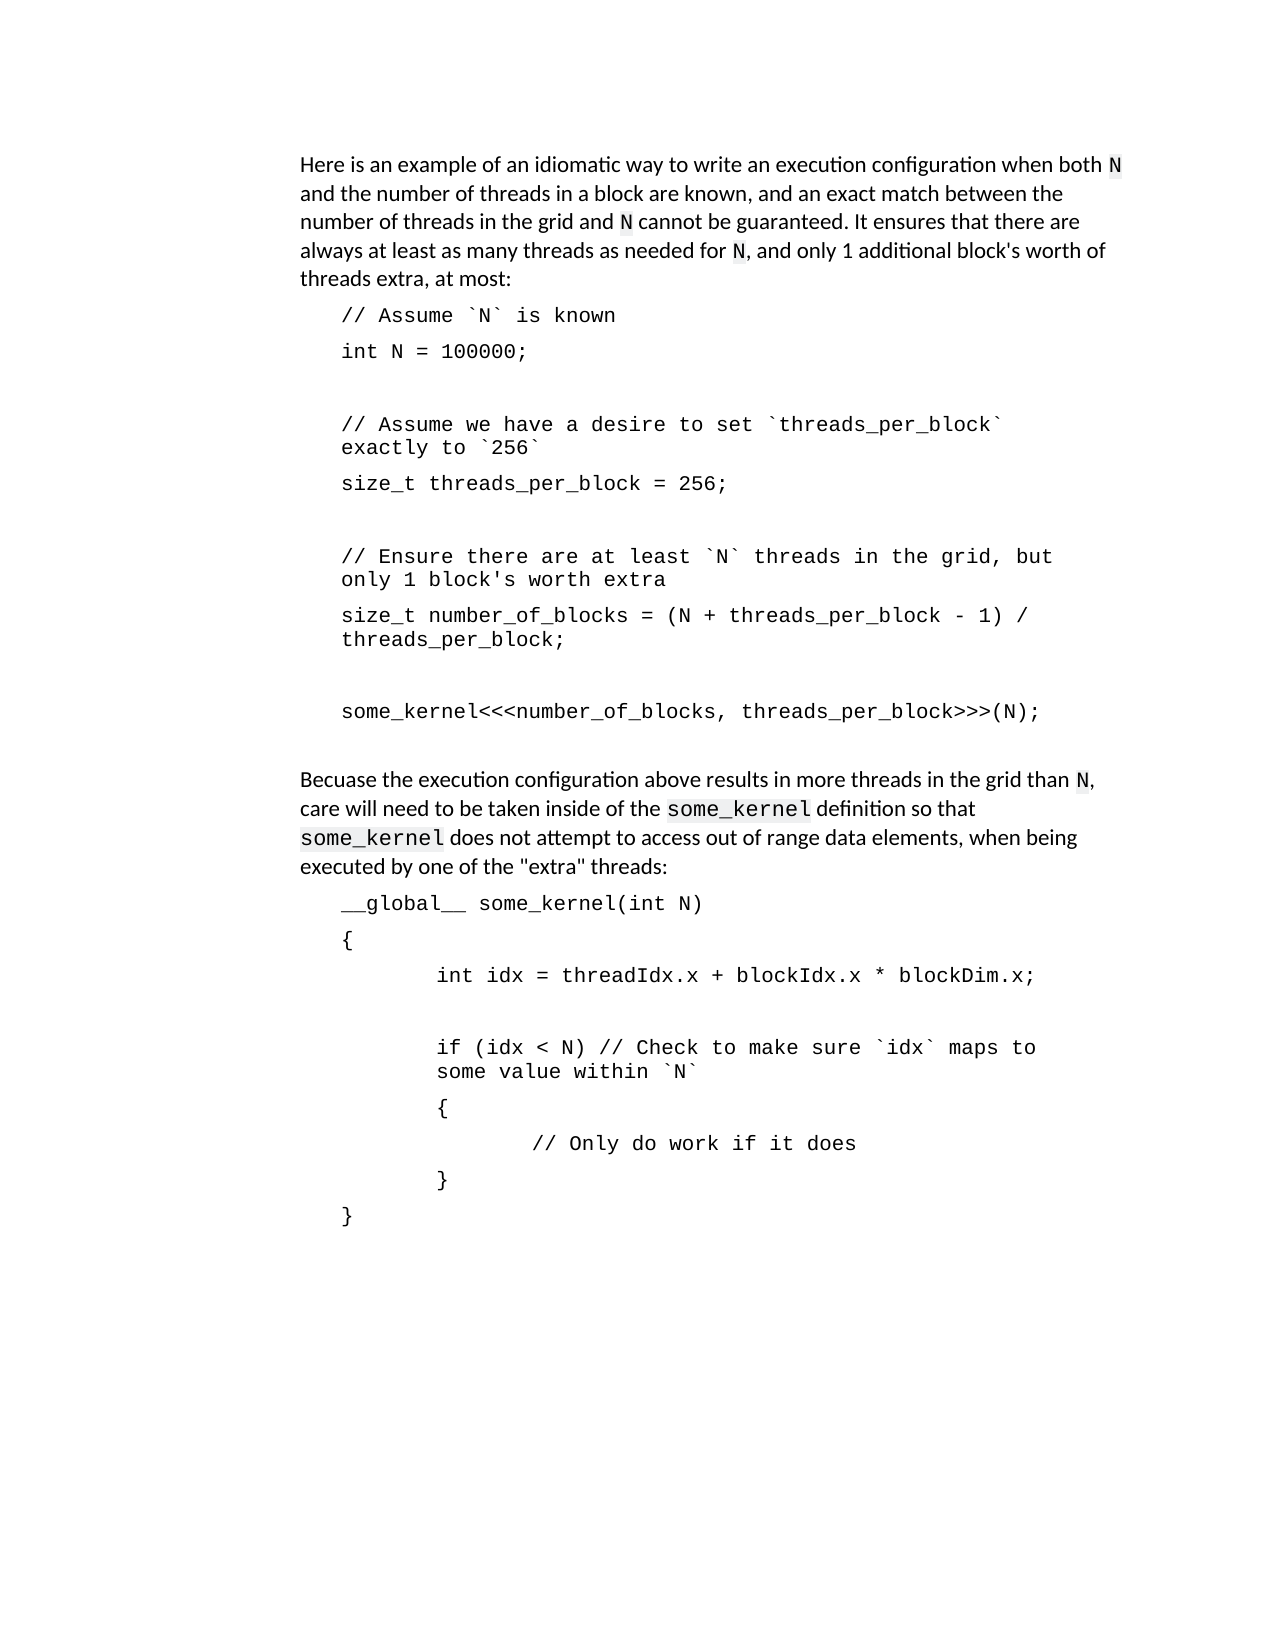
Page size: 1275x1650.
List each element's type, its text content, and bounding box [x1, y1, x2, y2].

text Here is an example of an idiomatic way to write an execution configuration when both N and the number of threads in a block are known, and an exact match between the number of threads in the grid and N cannot be guaranteed. It ensures that there are always at least as many threads as needed for N, and only 1 additional block's worth of threads extra, at most: [300, 150, 1125, 293]
text __global__ some_kernel(int N) [199, 893, 1076, 916]
text // Only do work if it does [199, 1133, 1076, 1157]
text // Assume `N` is known [199, 305, 1076, 329]
text int idx = threadIdx.x + blockIdx.x * blockDim.x; [199, 965, 1076, 988]
text } [199, 1169, 1076, 1193]
text some_kernel<<<number_of_blocks, threads_per_block>>>(N); [199, 701, 1076, 725]
text if (idx < N) // Check to make sure `idx` maps to some value within `N` [436, 1037, 1076, 1084]
text // Assume we have a desire to set `threads_per_block` exactly to `256` [341, 413, 1076, 461]
text size_t threads_per_block = 256; [199, 473, 1076, 497]
text { [199, 1097, 1076, 1121]
text } [199, 1205, 1076, 1229]
text // Ensure there are at least `N` threads in the grid, but only 1 block's worth extra [341, 546, 1076, 593]
text { [199, 929, 1076, 952]
text Becuase the execution configuration above results in more threads in the grid than N, care will need to be taken inside of the some_kernel definition so that some_kernel does not attempt to access out of range data elements, when being executed by one of the "extra" threads: [300, 766, 1125, 880]
text int N = 100000; [199, 341, 1076, 365]
text size_t number_of_blocks = (N + threads_per_block - 1) / threads_per_block; [341, 605, 1076, 653]
